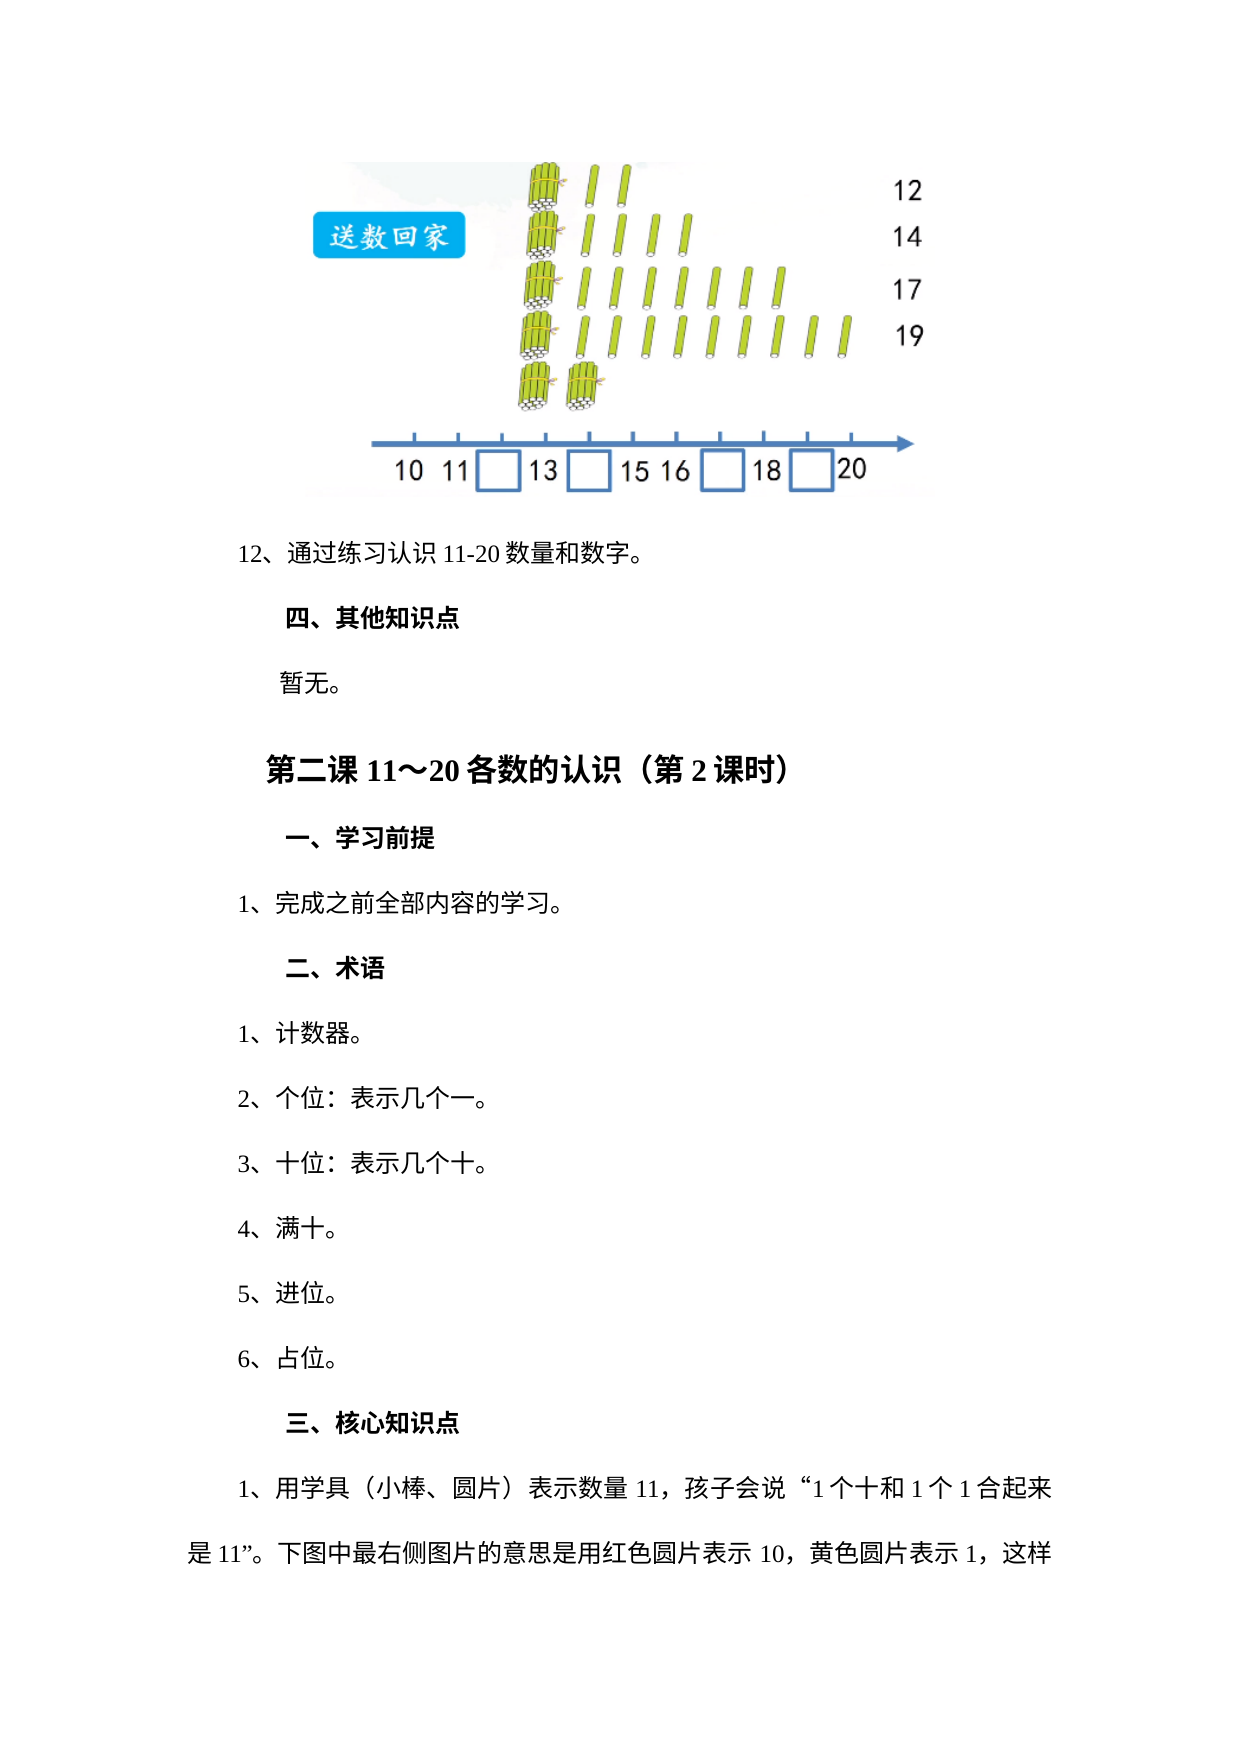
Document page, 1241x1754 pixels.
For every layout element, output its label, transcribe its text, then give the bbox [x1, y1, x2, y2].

subtitle 一、学习前提 [235, 804, 1053, 869]
list 计数器。 [187, 999, 1053, 1064]
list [187, 1454, 1053, 1584]
text 暂无。 [187, 649, 1053, 714]
list 个位：表示几个一。 [187, 1064, 1053, 1129]
subtitle 二、术语 [235, 934, 1053, 999]
subtitle 三、核心知识点 [235, 1389, 1053, 1454]
subtitle 11～20各数的认识（第2课时） [202, 735, 1053, 800]
subtitle 四、其他知识点 [235, 584, 1053, 649]
picture [305, 162, 935, 497]
list 进位。 [187, 1259, 1053, 1324]
list 通过练习认识11-20数量和数字。 [187, 519, 1053, 584]
list 十位：表示几个十。 [187, 1129, 1053, 1194]
list 完成之前全部内容的学习。 [187, 869, 1053, 934]
list 占位。 [187, 1324, 1053, 1389]
list 满十。 [187, 1194, 1053, 1259]
